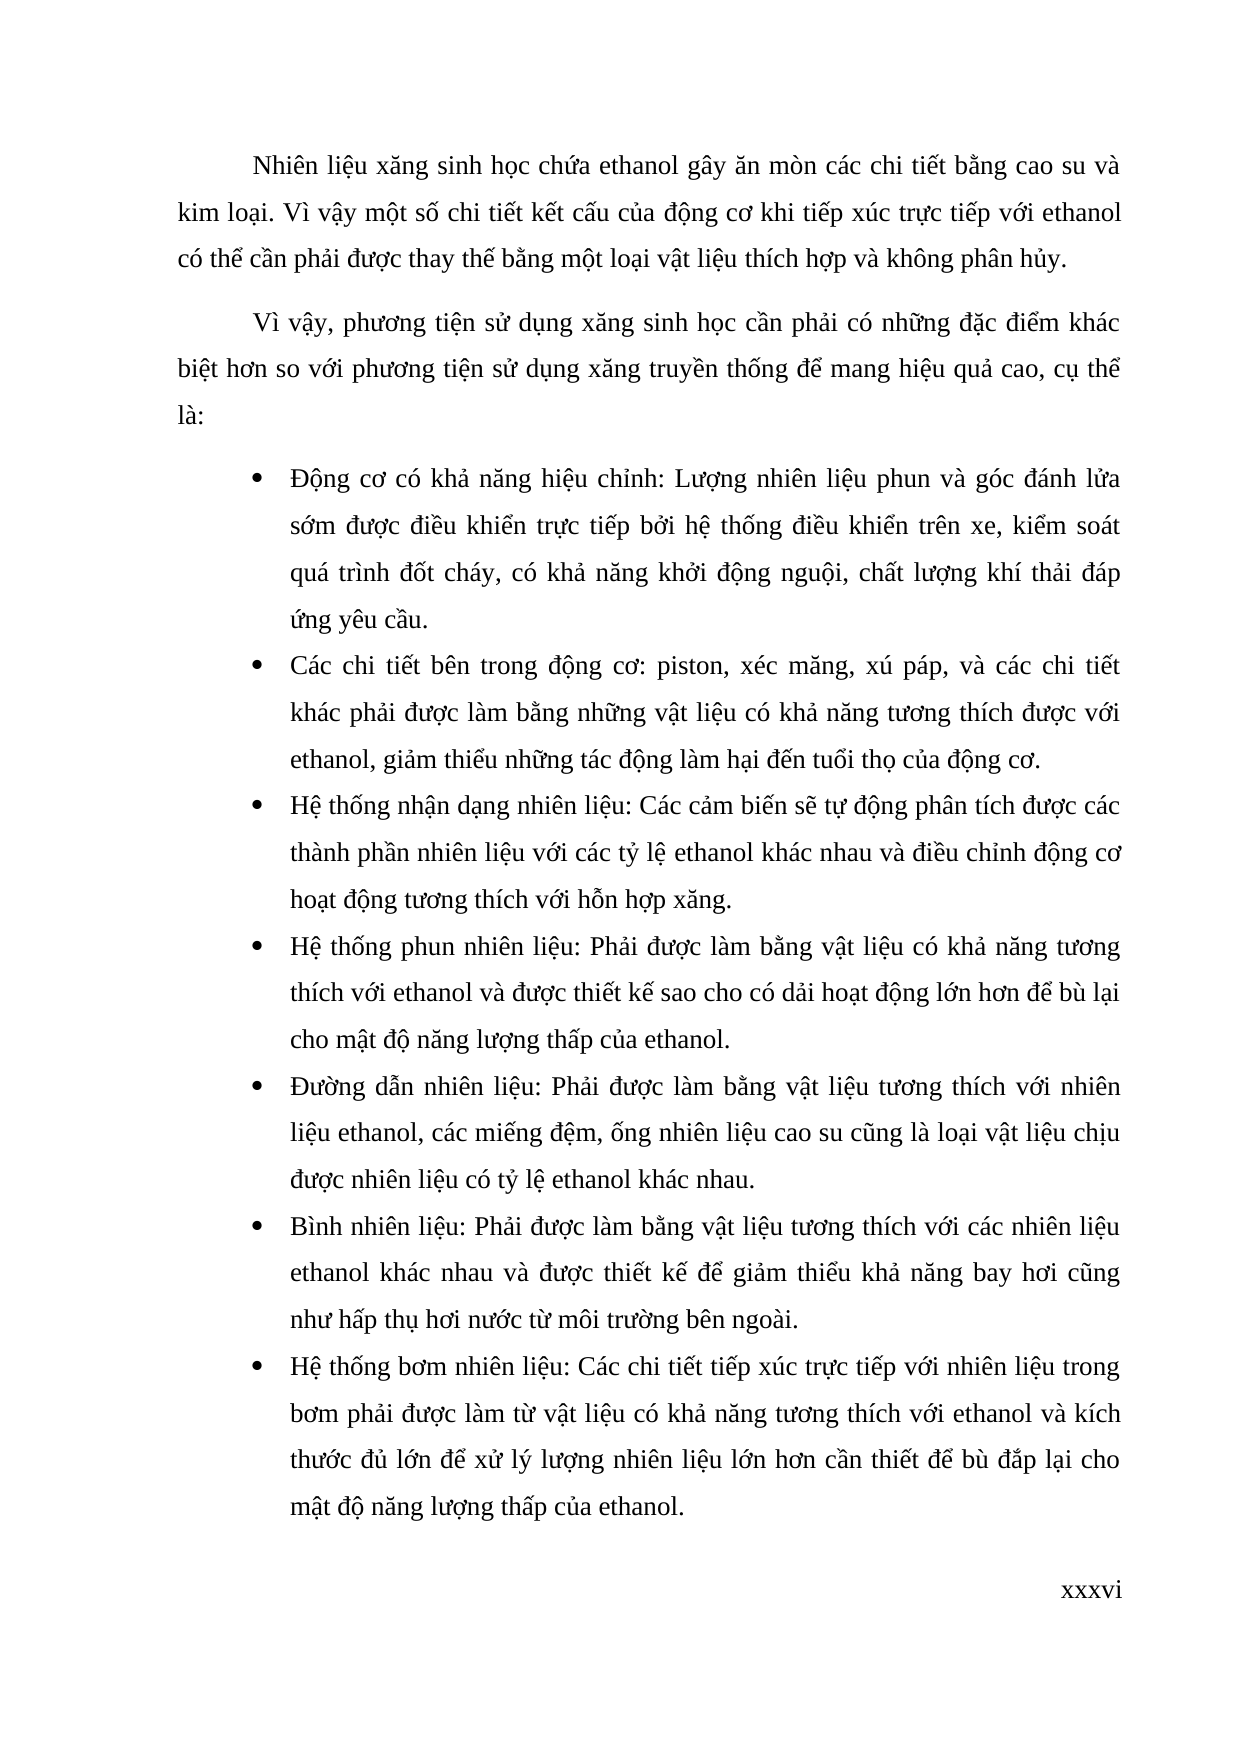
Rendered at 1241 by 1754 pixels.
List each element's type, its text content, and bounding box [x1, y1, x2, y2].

list Các chi tiết bên trong động cơ: piston, xéc măng, xú páp, và các chi tiết khác phải được làm bằng những vật liệu có khả năng tương thích được với ethanol, giảm thiểu những tác động làm hại đến tuổi thọ của động cơ. [252, 649, 1122, 774]
list Đường dẫn nhiên liệu: Phải được làm bằng vật liệu tương thích với nhiên liệu ethanol, các miếng đệm, ống nhiên liệu cao su cũng là loại vật liệu chịu được nhiên liệu có tỷ lệ ethanol khác nhau. [252, 1070, 1122, 1194]
list Bình nhiên liệu: Phải được làm bằng vật liệu tương thích với các nhiên liệu ethanol khác nhau và được thiết kế để giảm thiểu khả năng bay hơi cũng như hấp thụ hơi nước từ môi trường bên ngoài. [252, 1210, 1122, 1334]
text Vì vậy, phương tiện sử dụng xăng sinh học cần phải có những đặc điểm khác biệt hơn so với phương tiện sử dụng xăng truyền thống để mang hiệu quả cao, cụ thể là: [177, 306, 1122, 430]
text Nhiên liệu xăng sinh học chứa ethanol gây ăn mòn các chi tiết bằng cao su và kim loại. Vì vậy một số chi tiết kết cấu của động cơ khi tiếp xúc trực tiếp với ethanol có thể cần phải được thay thế bằng một loại vật liệu thích hợp và không phân hủy. [177, 149, 1122, 274]
list Hệ thống bơm nhiên liệu: Các chi tiết tiếp xúc trực tiếp với nhiên liệu trong bơm phải được làm từ vật liệu có khả năng tương thích với ethanol và kích thước đủ lớn để xử lý lượng nhiên liệu lớn hơn cần thiết để bù đắp lại cho mật độ năng lượng thấp của ethanol. [252, 1350, 1122, 1521]
list Động cơ có khả năng hiệu chỉnh: Lượng nhiên liệu phun và góc đánh lửa sớm được điều khiển trực tiếp bởi hệ thống điều khiển trên xe, kiểm soát quá trình đốt cháy, có khả năng khởi động nguội, chất lượng khí thải đáp ứng yêu cầu. [252, 463, 1122, 634]
list Hệ thống phun nhiên liệu: Phải được làm bằng vật liệu có khả năng tương thích với ethanol và được thiết kế sao cho có dải hoạt động lớn hơn để bù lại cho mật độ năng lượng thấp của ethanol. [252, 929, 1122, 1054]
list Hệ thống nhận dạng nhiên liệu: Các cảm biến sẽ tự động phân tích được các thành phần nhiên liệu với các tỷ lệ ethanol khác nhau và điều chỉnh động cơ hoạt động tương thích với hỗn hợp xăng. [252, 789, 1122, 914]
